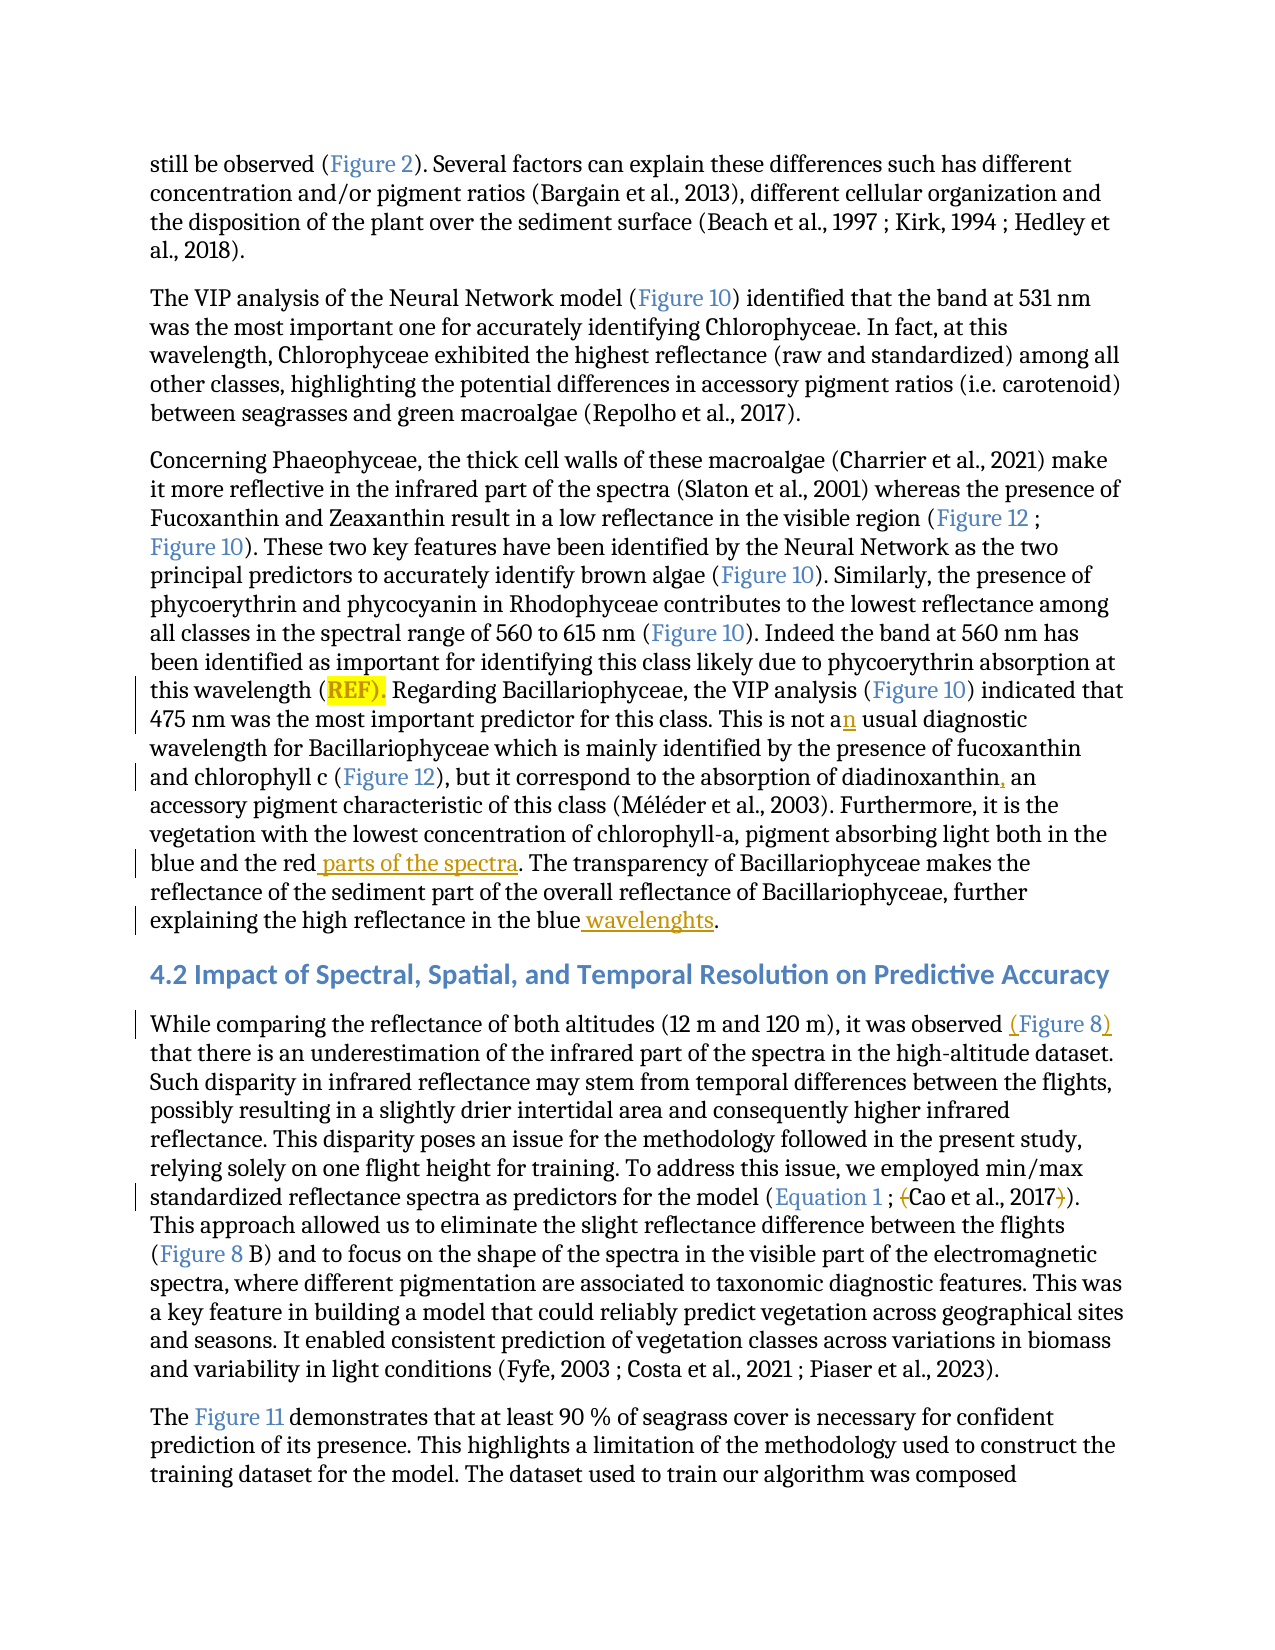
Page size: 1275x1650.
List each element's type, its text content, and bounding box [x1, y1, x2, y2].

text While comparing the reflectance of both altitudes (12 m and 120 m), it was observed Figure 8 that there is an underestimation of the infrared part of the spectra in the high-altitude dataset. Such disparity in infrared reflectance may stem from temporal differences between the flights, possibly resulting in a slightly drier intertidal area and consequently higher infrared reflectance. This disparity poses an issue for the methodology followed in the present study, relying solely on one flight height for training. To address this issue, we employed min/max standardized reflectance spectra as predictors for the model (Equation 1 ; Cao et al., 2017). This approach allowed us to eliminate the slight reflectance difference between the flights (Figure 8 B) and to focus on the shape of the spectra in the visible part of the electromagnetic spectra, where different pigmentation are associated to taxonomic diagnostic features. This was a key feature in building a model that could reliably predict vegetation across geographical sites and seasons. It enabled consistent prediction of vegetation classes across variations in biomass and variability in light conditions (Fyfe, 2003 ; Costa et al., 2021 ; Piaser et al., 2023). [150, 1010, 1125, 1384]
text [150, 1403, 1125, 1489]
text The VIP analysis of the Neural Network model (Figure 10) identified that the band at 531 nm was the most important one for accurately identifying Chlorophyceae. In fact, at this wavelength, Chlorophyceae exhibited the highest reflectance (raw and standardized) among all other classes, highlighting the potential differences in accessory pigment ratios (i.e. carotenoid) between seagrasses and green macroalgae (Repolho et al., 2017). [150, 284, 1125, 427]
text Concerning Phaeophyceae, the thick cell walls of these macroalgae (Charrier et al., 2021) make it more reflective in the infrared part of the spectra (Slaton et al., 2001) whereas the presence of Fucoxanthin and Zeaxanthin result in a low reflectance in the visible region (Figure 12 ; Figure 10). These two key features have been identified by the Neural Network as the two principal predictors to accurately identify brown algae (Figure 10). Similarly, the presence of phycoerythrin and phycocyanin in Rhodophyceae contributes to the lowest reflectance among all classes in the spectral range of 560 to 615 nm (Figure 10). Indeed the band at 560 nm has been identified as important for identifying this class likely due to phycoerythrin absorption at this wavelength (REF). Regarding Bacillariophyceae, the VIP analysis (Figure 10) indicated that 475 nm was the most important predictor for this class. This is not a usual diagnostic wavelength for Bacillariophyceae which is mainly identified by the presence of fucoxanthin and chlorophyll c (Figure 12), but it correspond to the absorption of diadinoxanthin an accessory pigment characteristic of this class (Méléder et al., 2003). Furthermore, it is the vegetation with the lowest concentration of chlorophyll-a, pigment absorbing light both in the blue and the red. The transparency of Bacillariophyceae makes the reflectance of the sediment part of the overall reflectance of Bacillariophyceae, further explaining the high reflectance in the blue. [150, 446, 1125, 935]
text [150, 150, 1125, 265]
subtitle 4.2 Impact of Spectral, Spatial, and Temporal Resolution on Predictive Accuracy [150, 956, 1125, 991]
